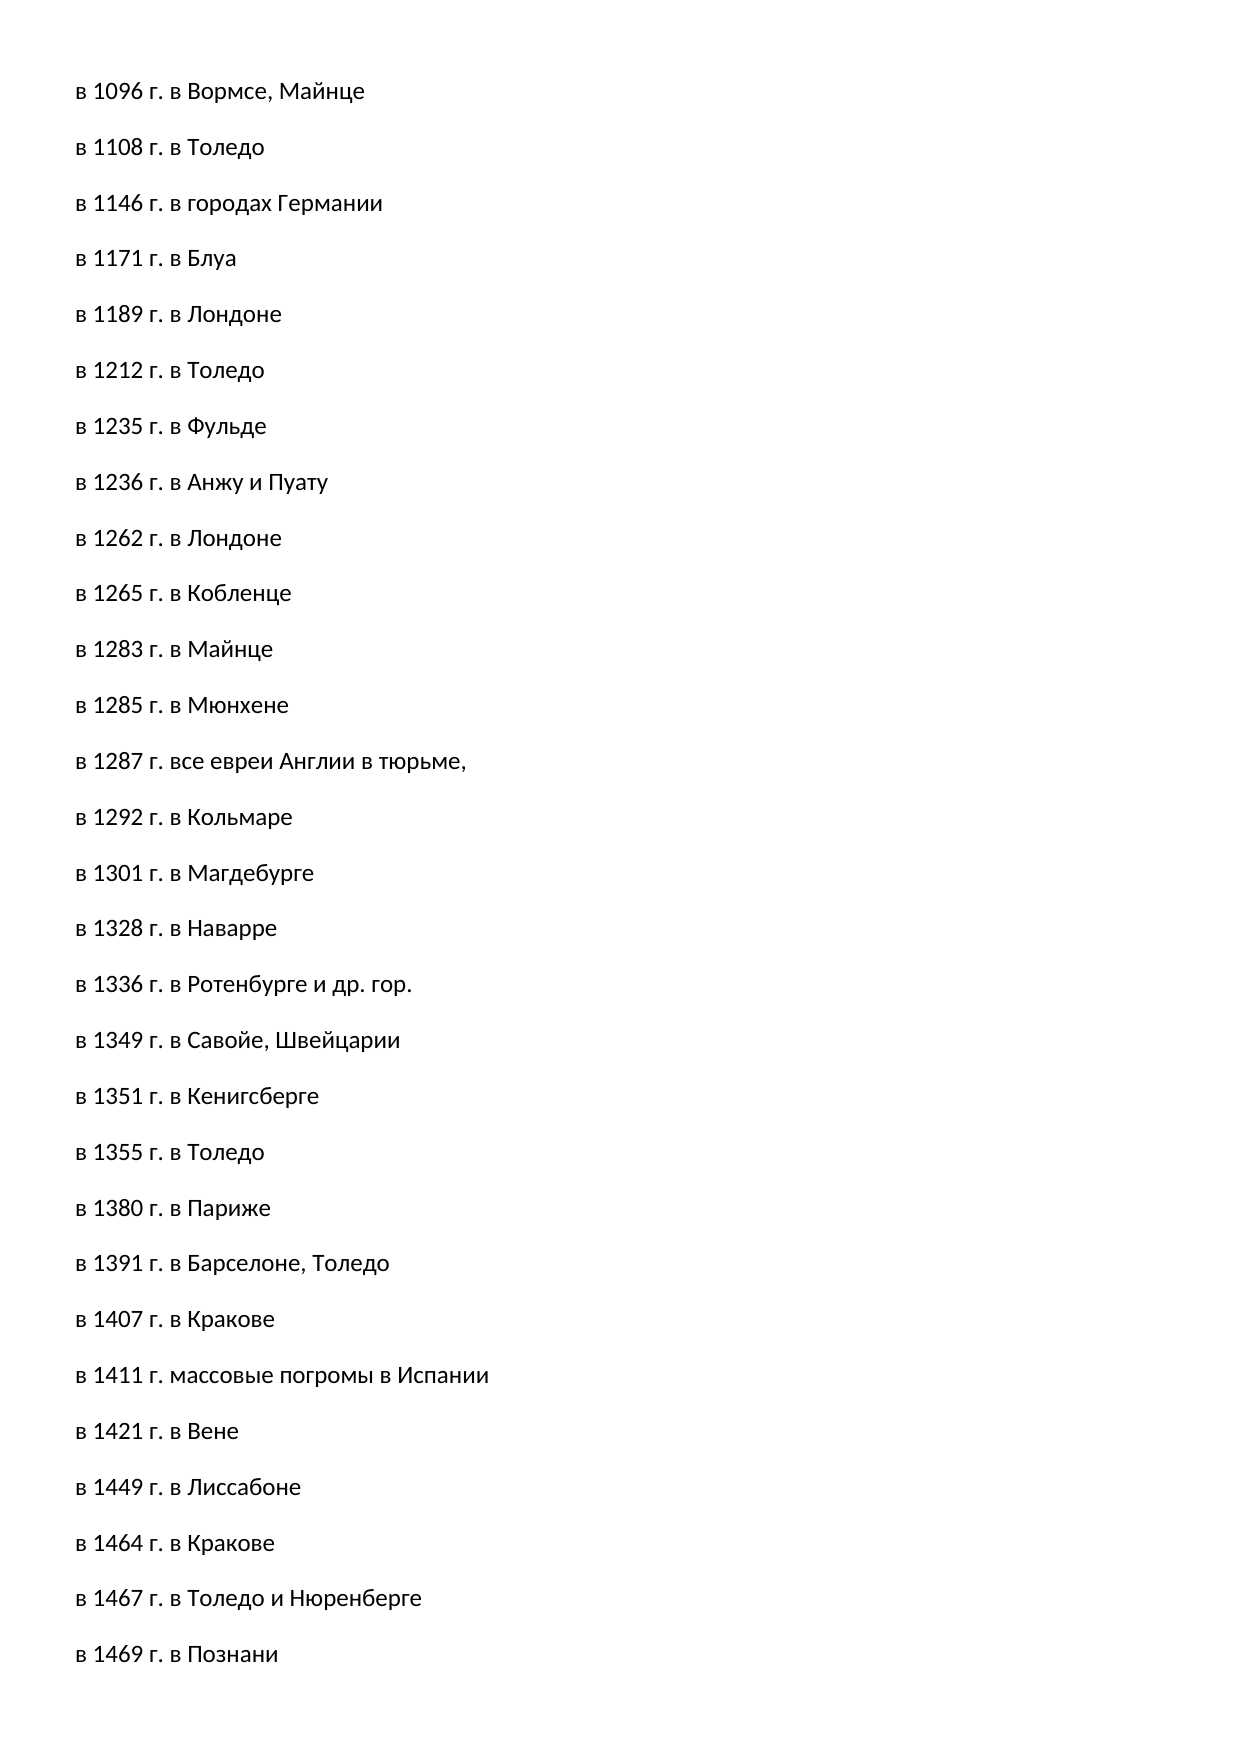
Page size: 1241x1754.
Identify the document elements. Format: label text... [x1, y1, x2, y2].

text в 1292 г. в Кольмаре [75, 801, 1165, 831]
text в 1235 г. в Фульде [75, 410, 1165, 441]
text в 1236 г. в Анжу и Пуату [75, 466, 1165, 496]
text в 1407 г. в Кракове [75, 1303, 1165, 1334]
text в 1464 г. в Кракове [75, 1527, 1165, 1557]
text в 1171 г. в Блуа [75, 242, 1165, 273]
text в 1349 г. в Савойе, Швейцарии [75, 1024, 1165, 1055]
text в 1469 г. в Познани [75, 1638, 1165, 1669]
text в 1146 г. в городах Германии [75, 187, 1165, 217]
text в 1265 г. в Кобленце [75, 577, 1165, 608]
text в 1391 г. в Барселоне, Толедо [75, 1247, 1165, 1278]
text в 1411 г. массовые погромы в Испании [75, 1359, 1165, 1390]
text в 1262 г. в Лондоне [75, 522, 1165, 552]
text в 1449 г. в Лиссабоне [75, 1471, 1165, 1501]
text в 1328 г. в Наварре [75, 912, 1165, 943]
text в 1467 г. в Толедо и Нюренберге [75, 1582, 1165, 1613]
text в 1355 г. в Толедо [75, 1136, 1165, 1166]
text в 1212 г. в Толедо [75, 354, 1165, 385]
text в 1301 г. в Магдебурге [75, 857, 1165, 887]
text в 1283 г. в Майнце [75, 633, 1165, 664]
text в 1380 г. в Париже [75, 1192, 1165, 1222]
text в 1421 г. в Вене [75, 1415, 1165, 1446]
text в 1108 г. в Толедо [75, 131, 1165, 161]
text в 1336 г. в Ротенбурге и др. гор. [75, 968, 1165, 999]
text в 1096 г. в Вормсе, Майнце [75, 75, 1165, 106]
text в 1285 г. в Мюнхене [75, 689, 1165, 720]
text в 1287 г. все евреи Англии в тюрьме, [75, 745, 1165, 776]
text в 1189 г. в Лондоне [75, 298, 1165, 329]
text в 1351 г. в Кенигсберге [75, 1080, 1165, 1111]
